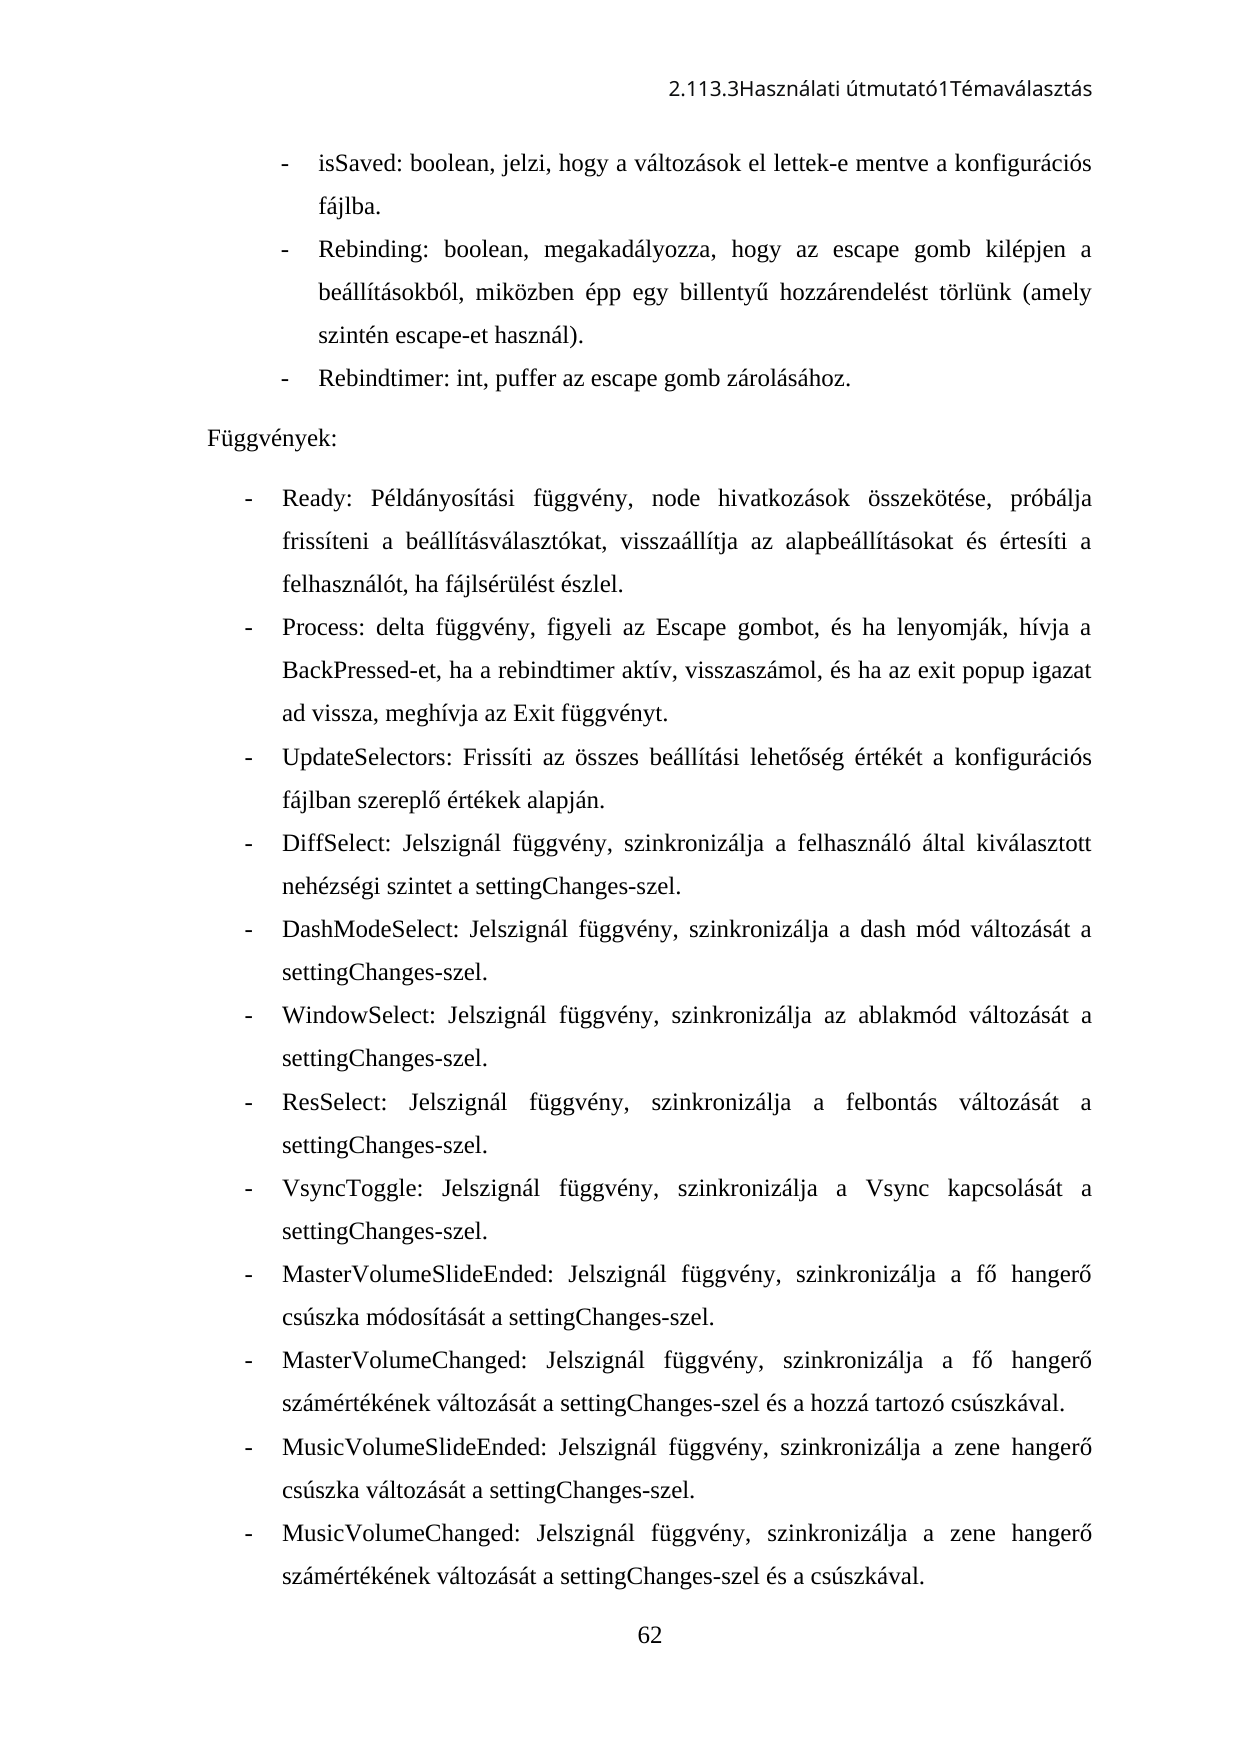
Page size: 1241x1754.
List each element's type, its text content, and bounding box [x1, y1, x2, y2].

list WindowSelect: Jelszignál függvény, szinkronizálja az ablakmód változását a settingChanges-szel. [244, 1000, 1092, 1072]
list VsyncToggle: Jelszignál függvény, szinkronizálja a Vsync kapcsolását a settingChanges-szel. [244, 1173, 1092, 1245]
list DashModeSelect: Jelszignál függvény, szinkronizálja a dash mód változását a settingChanges-szel. [244, 914, 1092, 986]
list MusicVolumeSlideEnded: Jelszignál függvény, szinkronizálja a zene hangerő csúszka változását a settingChanges-szel. [244, 1432, 1092, 1503]
list isSaved: boolean, jelzi, hogy a változások el lettek-e mentve a konfigurációs fájlba. [281, 148, 1092, 219]
text Függvények: [207, 423, 1092, 452]
list UpdateSelectors: Frissíti az összes beállítási lehetőség értékét a konfigurációs fájlban szereplő értékek alapján. [244, 742, 1092, 813]
list MasterVolumeChanged: Jelszignál függvény, szinkronizálja a fő hangerő számértékének változását a settingChanges-szel és a hozzá tartozó csúszkával. [244, 1345, 1092, 1417]
list MusicVolumeChanged: Jelszignál függvény, szinkronizálja a zene hangerő számértékének változását a settingChanges-szel és a csúszkával. [244, 1518, 1092, 1590]
list Ready: Példányosítási függvény, node hivatkozások összekötése, próbálja frissíteni a beállításválasztókat, visszaállítja az alapbeállításokat és értesíti a felhasználót, ha fájlsérülést észlel. [244, 483, 1092, 598]
list Process: delta függvény, figyeli az Escape gombot, és ha lenyomják, hívja a BackPressed-et, ha a rebindtimer aktív, visszaszámol, és ha az exit popup igazat ad vissza, meghívja az Exit függvényt. [244, 612, 1092, 727]
list Rebindtimer: int, puffer az escape gomb zárolásához. [281, 363, 1092, 392]
list MasterVolumeSlideEnded: Jelszignál függvény, szinkronizálja a fő hangerő csúszka módosítását a settingChanges-szel. [244, 1259, 1092, 1331]
list ResSelect: Jelszignál függvény, szinkronizálja a felbontás változását a settingChanges-szel. [244, 1087, 1092, 1158]
list Rebinding: boolean, megakadályozza, hogy az escape gomb kilépjen a beállításokból, miközben épp egy billentyű hozzárendelést törlünk (amely szintén escape-et használ). [281, 234, 1092, 349]
list DiffSelect: Jelszignál függvény, szinkronizálja a felhasználó által kiválasztott nehézségi szintet a settingChanges-szel. [244, 828, 1092, 900]
